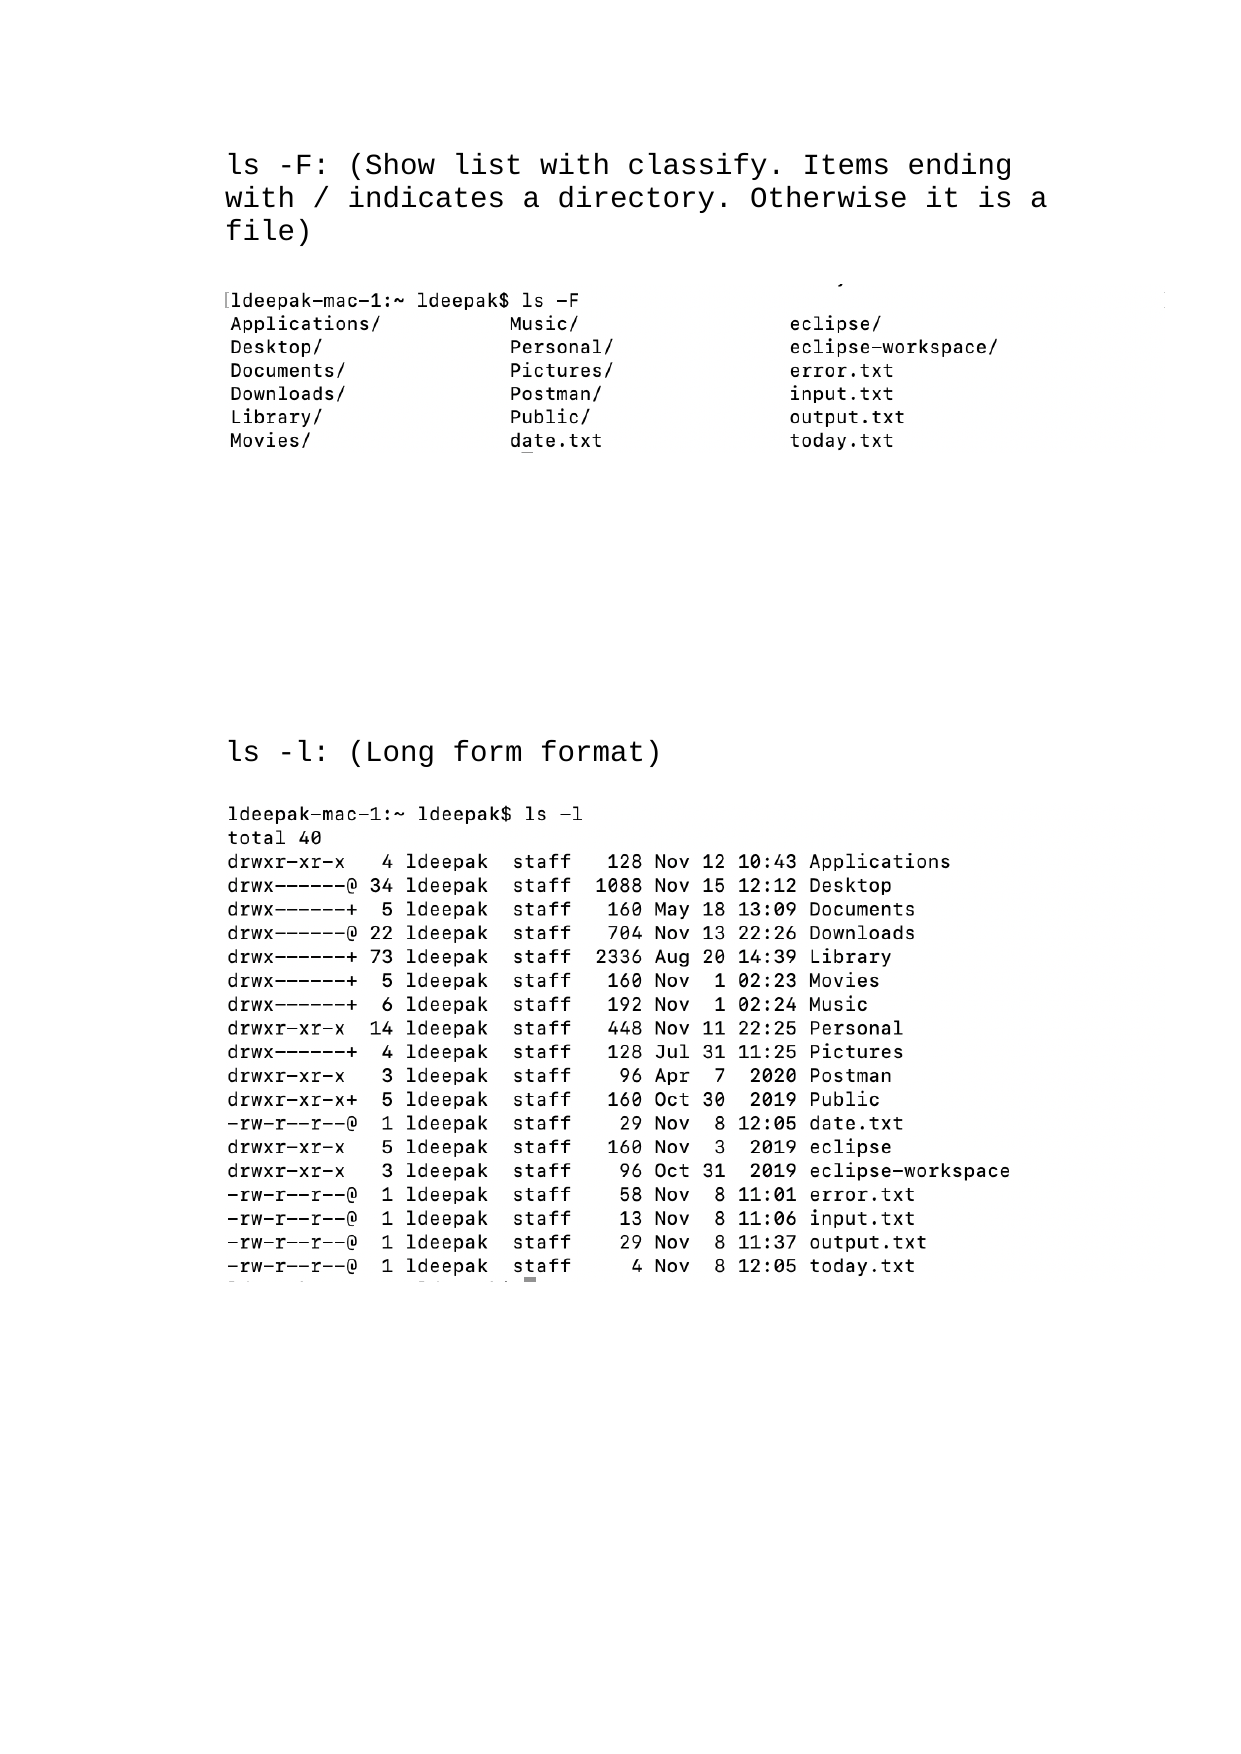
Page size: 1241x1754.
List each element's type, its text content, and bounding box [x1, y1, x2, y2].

list ls -l: (Long form format) [225, 737, 1090, 770]
list ls -F: (Show list with classify. Items ending with / indicates a directory. Otherwise it is a file) [225, 150, 1090, 249]
picture [225, 284, 1165, 453]
picture [225, 803, 1165, 1282]
